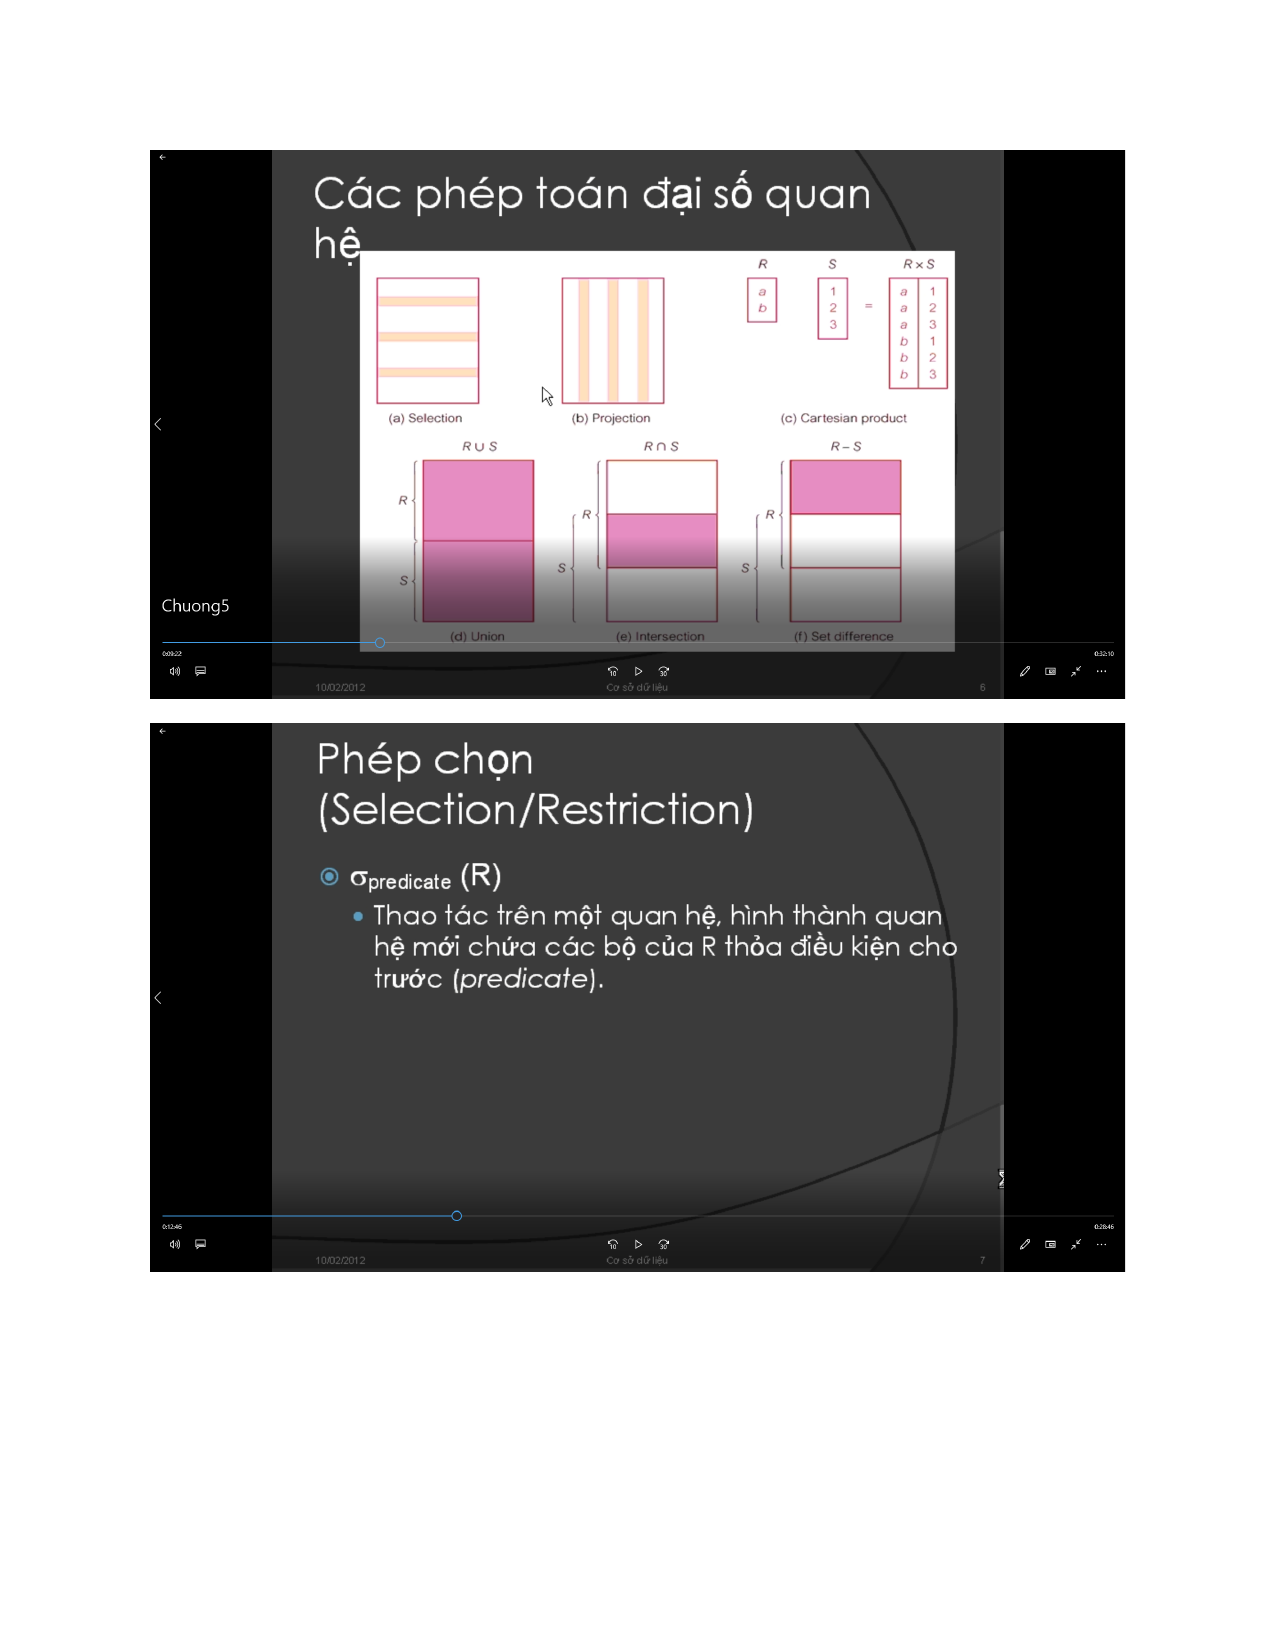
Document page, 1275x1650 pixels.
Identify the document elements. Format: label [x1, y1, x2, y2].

picture [150, 723, 1125, 1272]
picture [150, 150, 1125, 699]
